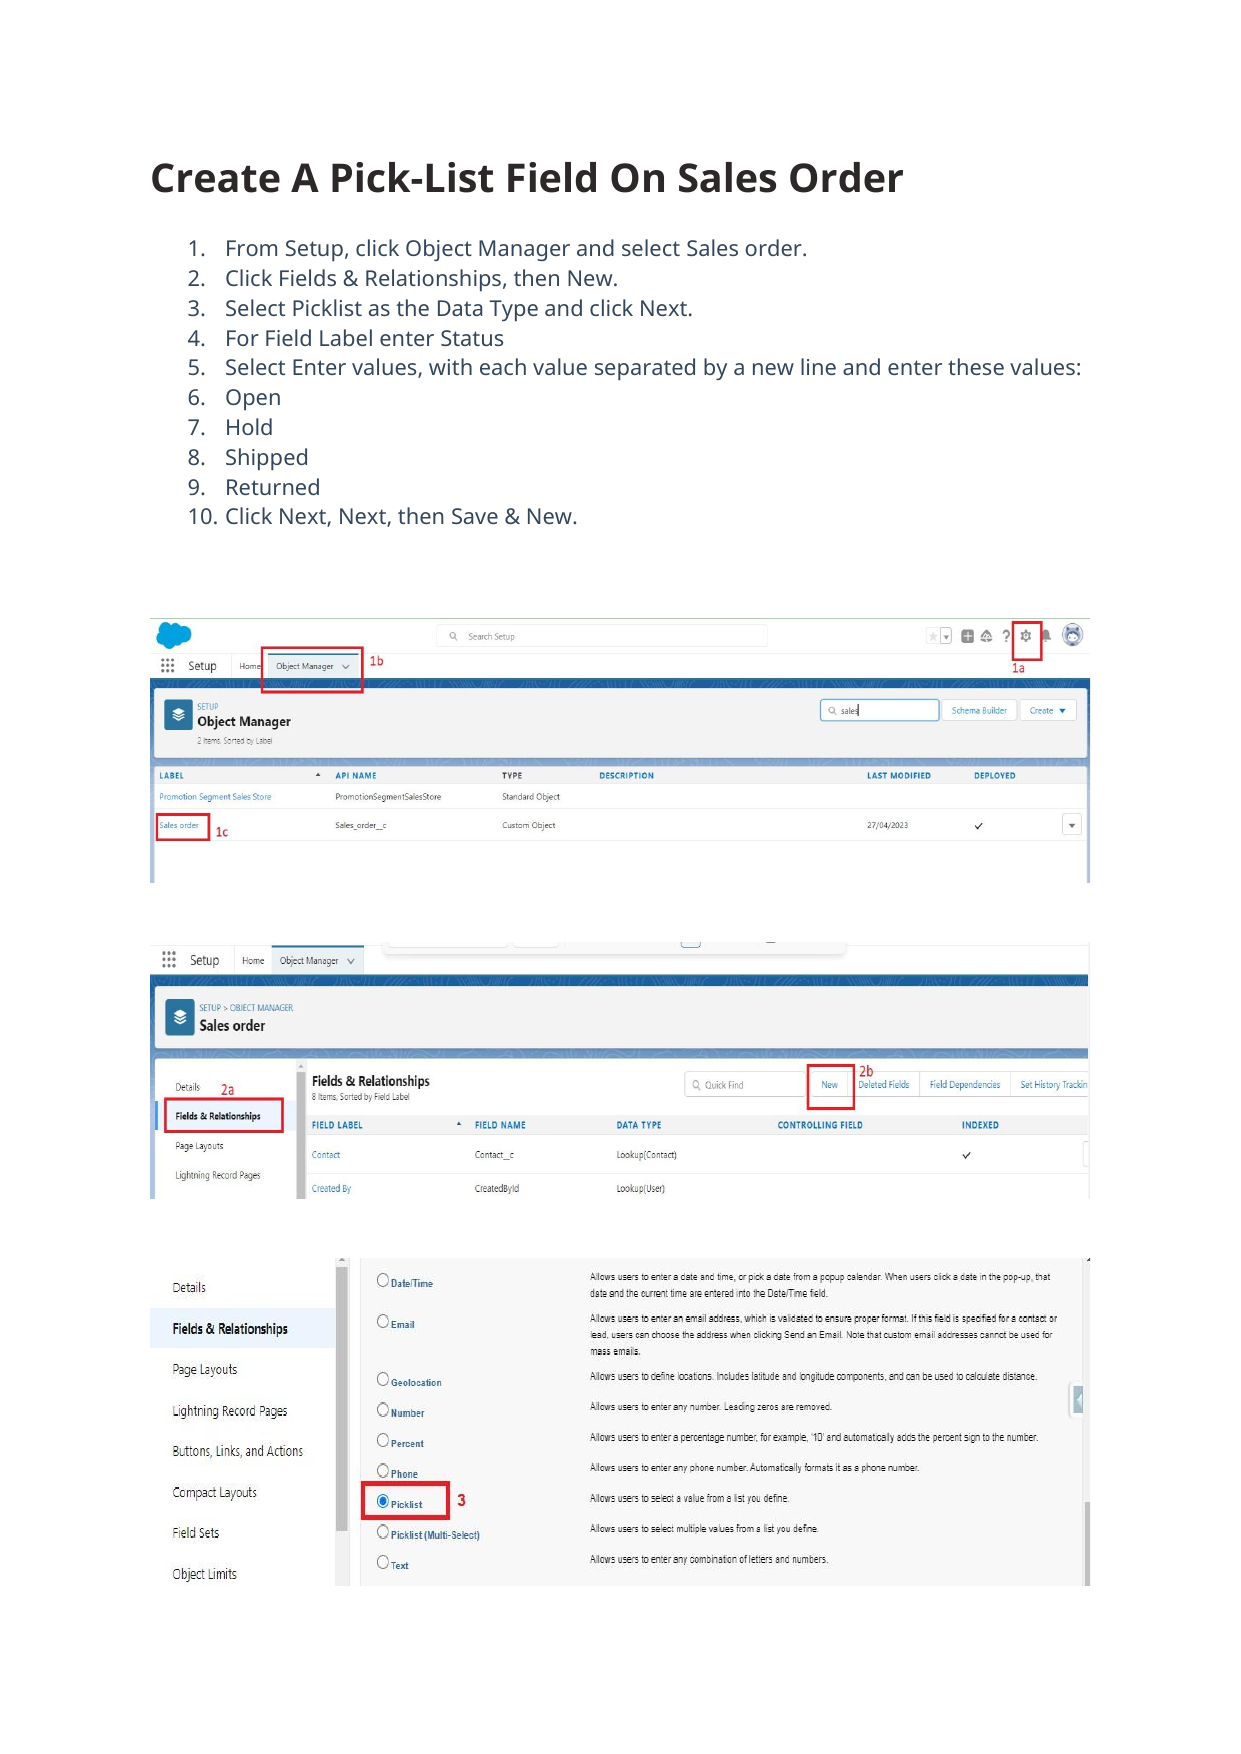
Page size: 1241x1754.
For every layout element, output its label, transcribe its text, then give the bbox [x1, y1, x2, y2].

list Click Next, Next, then Save & New. [187, 501, 1090, 531]
picture [150, 618, 1091, 883]
list Select Picklist as the Data Type and click Next. [187, 293, 1090, 322]
list Shipped [187, 442, 1090, 471]
list Returned [187, 471, 1090, 501]
list From Setup, click Object Manager and select Sales order. [187, 233, 1090, 263]
list Hold [187, 412, 1090, 442]
list Click Fields & Relationships, then New. [187, 263, 1090, 293]
list For Field Label enter Status [187, 322, 1090, 352]
list Select Enter values, with each value separated by a new line and enter these values: [187, 352, 1090, 382]
picture [150, 942, 1091, 1199]
picture [150, 1258, 1091, 1586]
list Open [187, 382, 1090, 412]
text Create A Pick-List Field On Sales Order [150, 150, 1090, 204]
